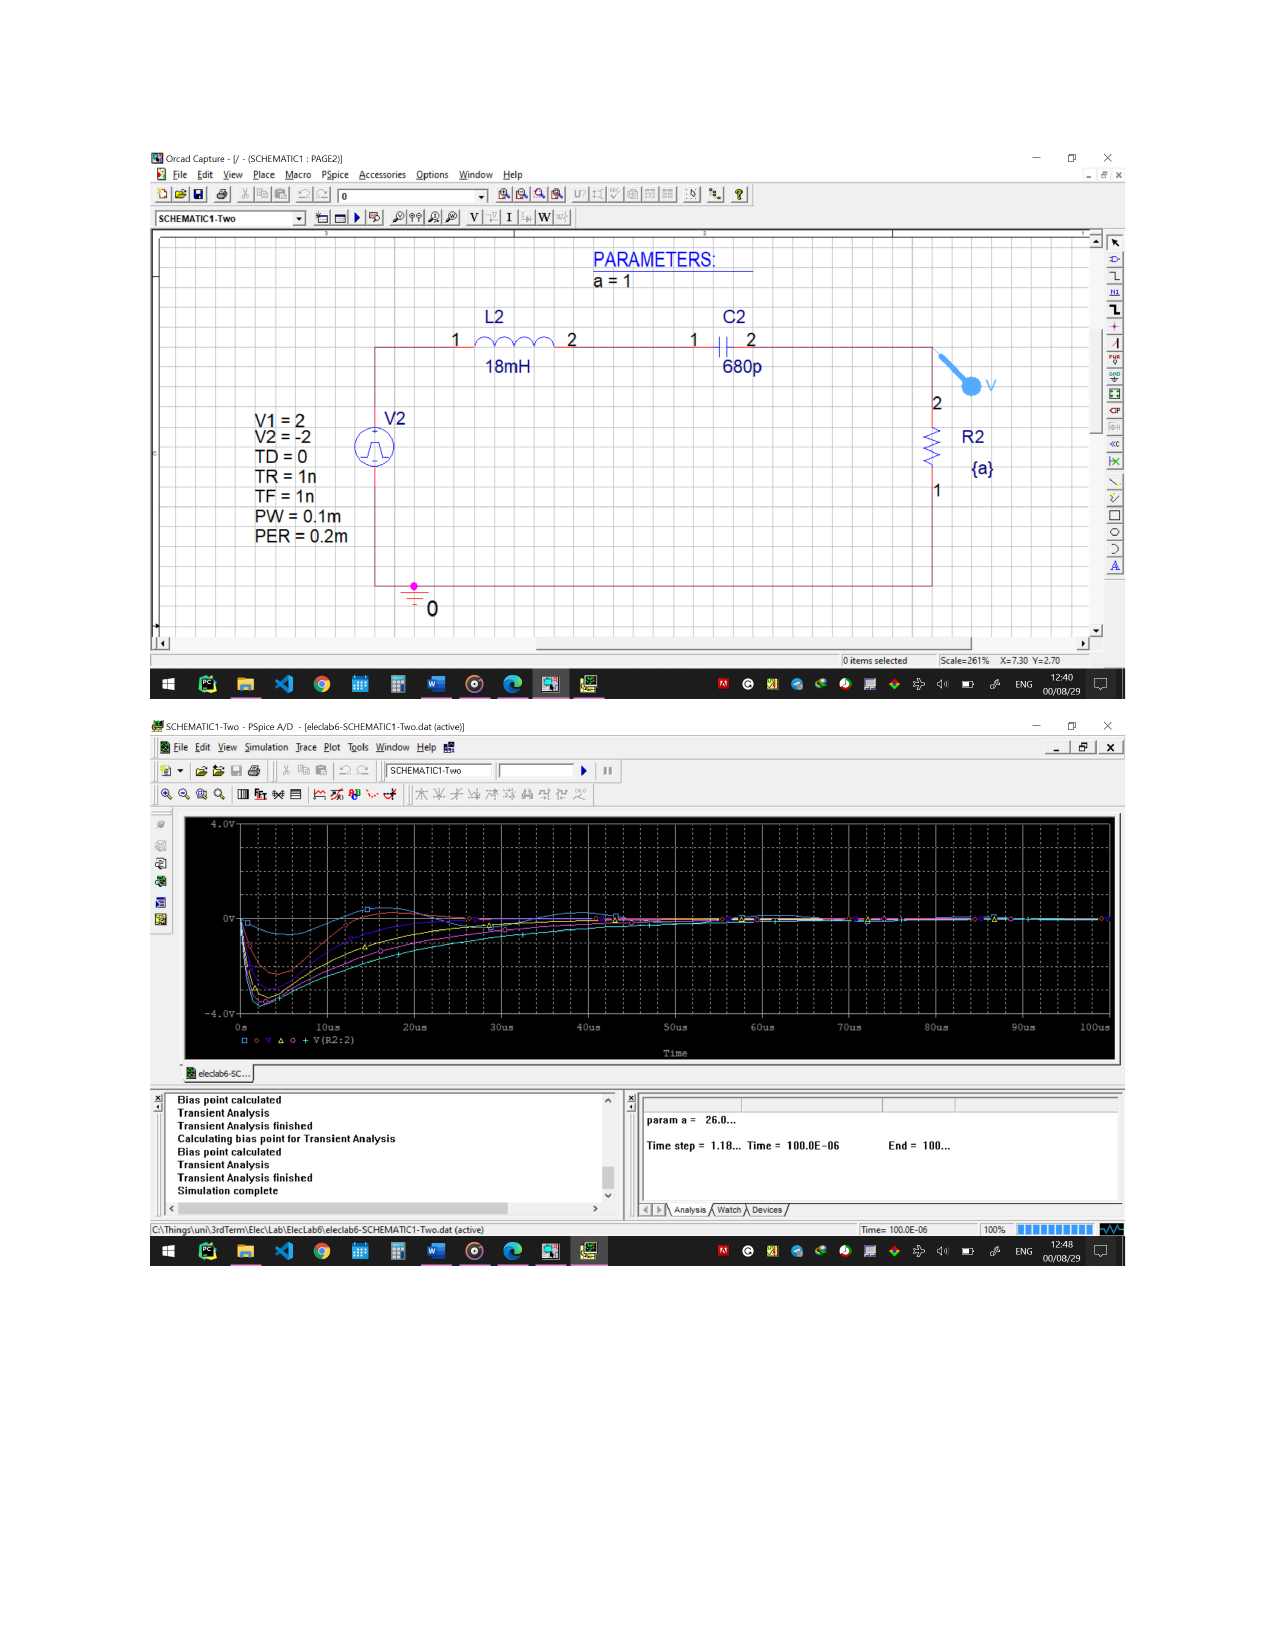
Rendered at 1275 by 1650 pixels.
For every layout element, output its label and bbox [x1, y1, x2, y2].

picture [150, 717, 1125, 1266]
picture [150, 150, 1125, 699]
